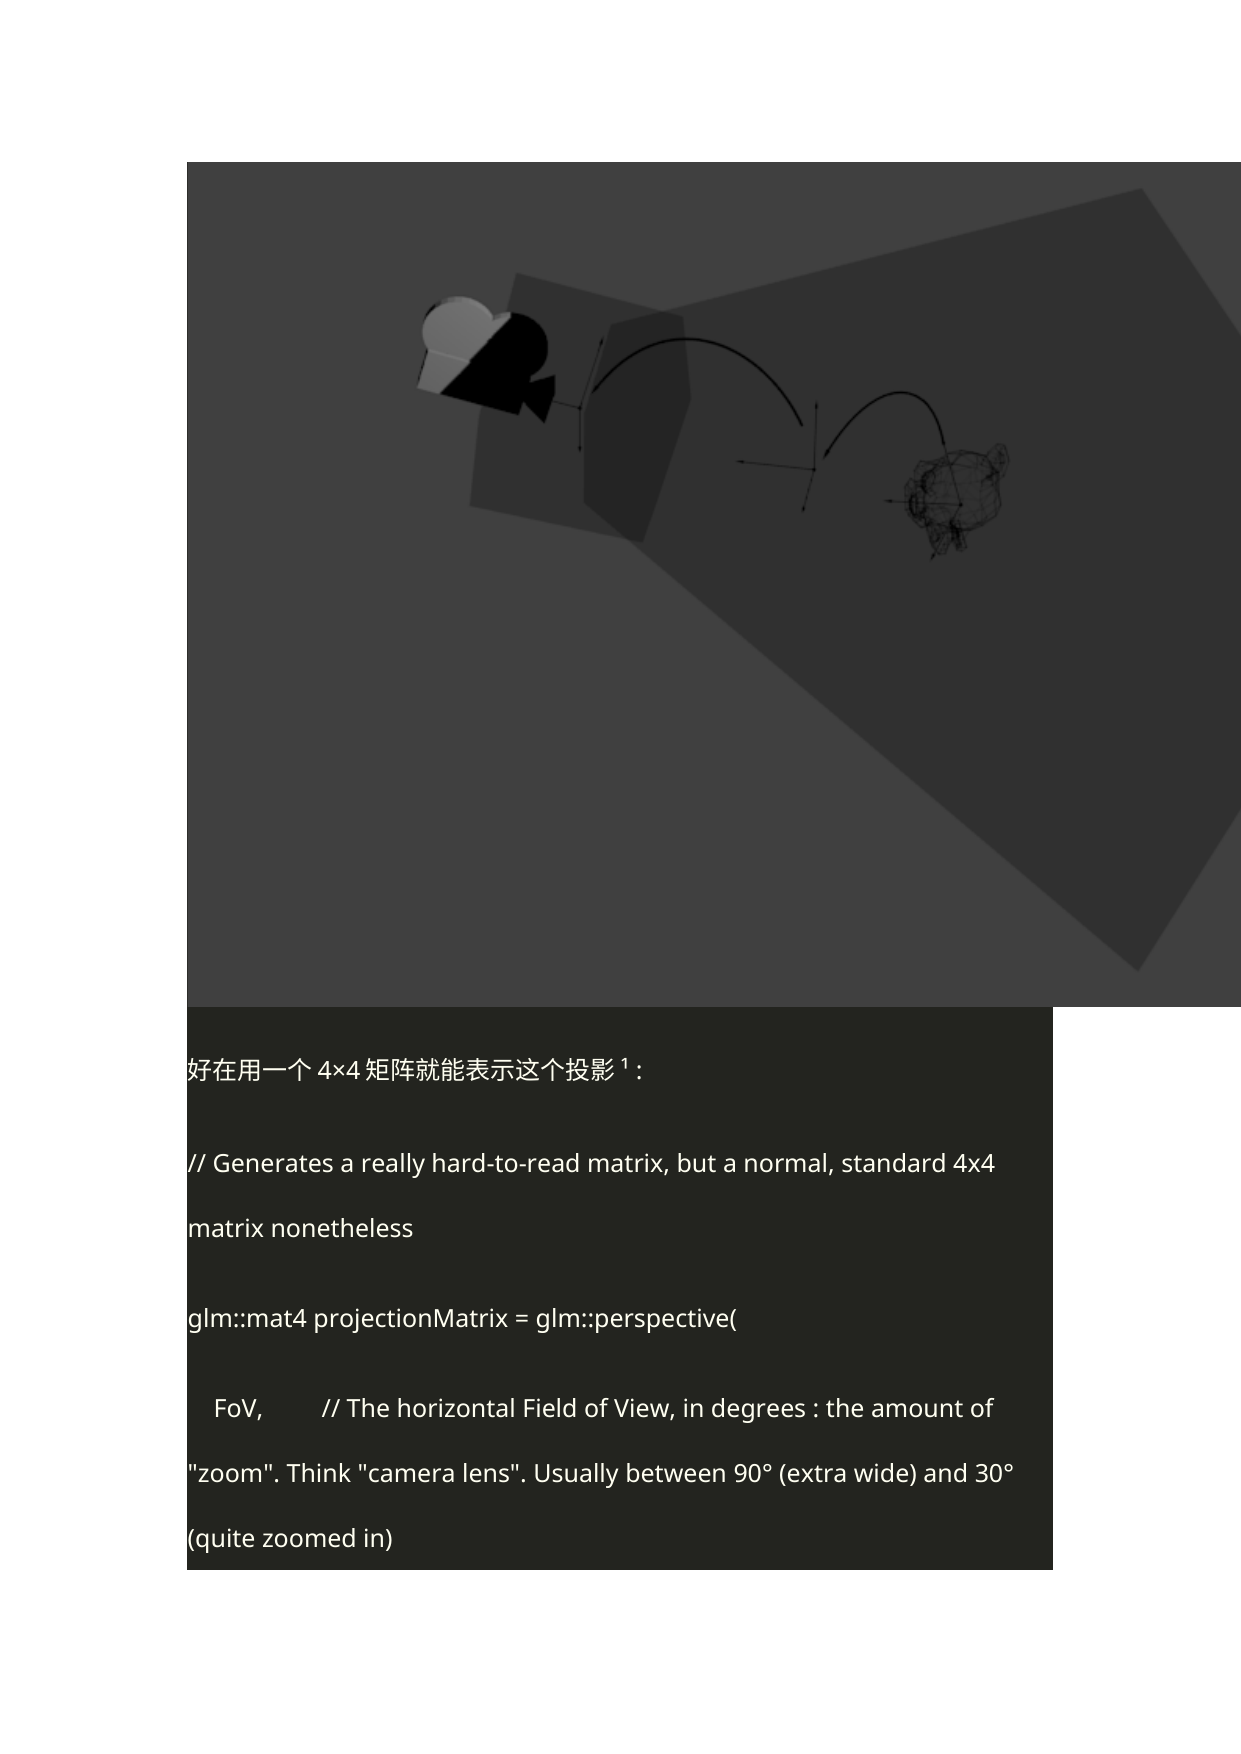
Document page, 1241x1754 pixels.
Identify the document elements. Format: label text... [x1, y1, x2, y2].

text glm::mat4 projectionMatrix = glm::perspective( [187, 1285, 1053, 1350]
text // Generates a really hard-to-read matrix, but a normal, standard 4x4 matrix nonetheless [187, 1130, 1053, 1260]
picture [187, 162, 1241, 1007]
text FoV, // The horizontal Field of View, in degrees : the amount of "zoom". Think "camera lens". Usually between 90° (extra wide) and 30° (quite zoomed in) [187, 1375, 1053, 1570]
text 好在用一个4×4矩阵就能表示这个投影¹ : [187, 1036, 1053, 1101]
